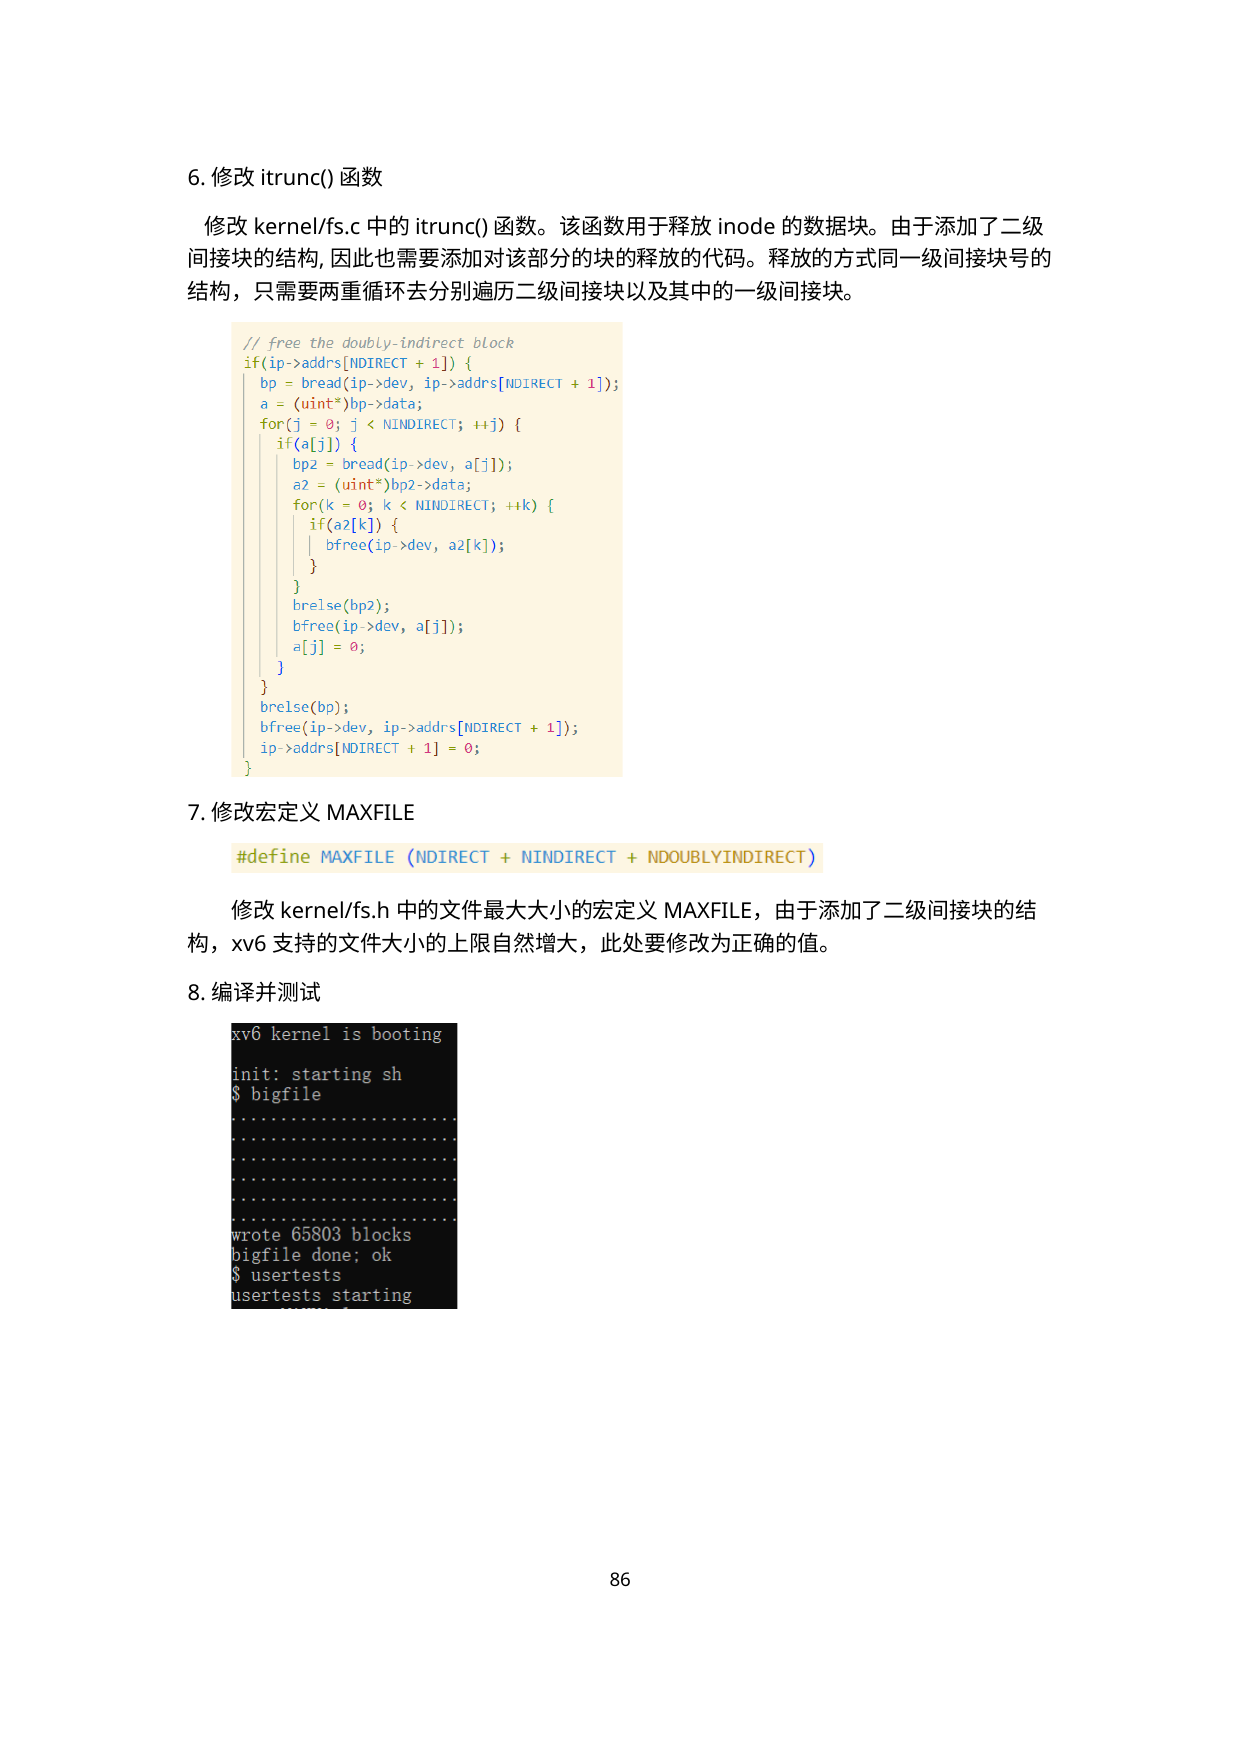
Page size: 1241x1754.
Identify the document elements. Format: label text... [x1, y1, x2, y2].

picture [231, 1023, 458, 1309]
text 7. 修改宏定义 MAXFILE [187, 794, 1053, 827]
text 修改 kernel/fs.c 中的 itrunc() 函数。该函数用于释放 inode 的数据块。由于添加了二级间接块的结构, 因此也需要添加对该部分的块的释放的代码。释放的方式同一级间接块号的结构，只需要两重循环去分别遍历二级间接块以及其中的一级间接块。 [187, 208, 1053, 306]
picture [231, 322, 623, 777]
text 8. 编译并测试 [187, 974, 1053, 1007]
picture [231, 843, 824, 873]
text 修改 kernel/fs.h 中的文件最大大小的宏定义 MAXFILE，由于添加了二级间接块的结构，xv6 支持的文件大小的上限自然增大，此处要修改为正确的值。 [187, 893, 1053, 958]
text 6. 修改 itrunc() 函数 [187, 159, 1053, 192]
